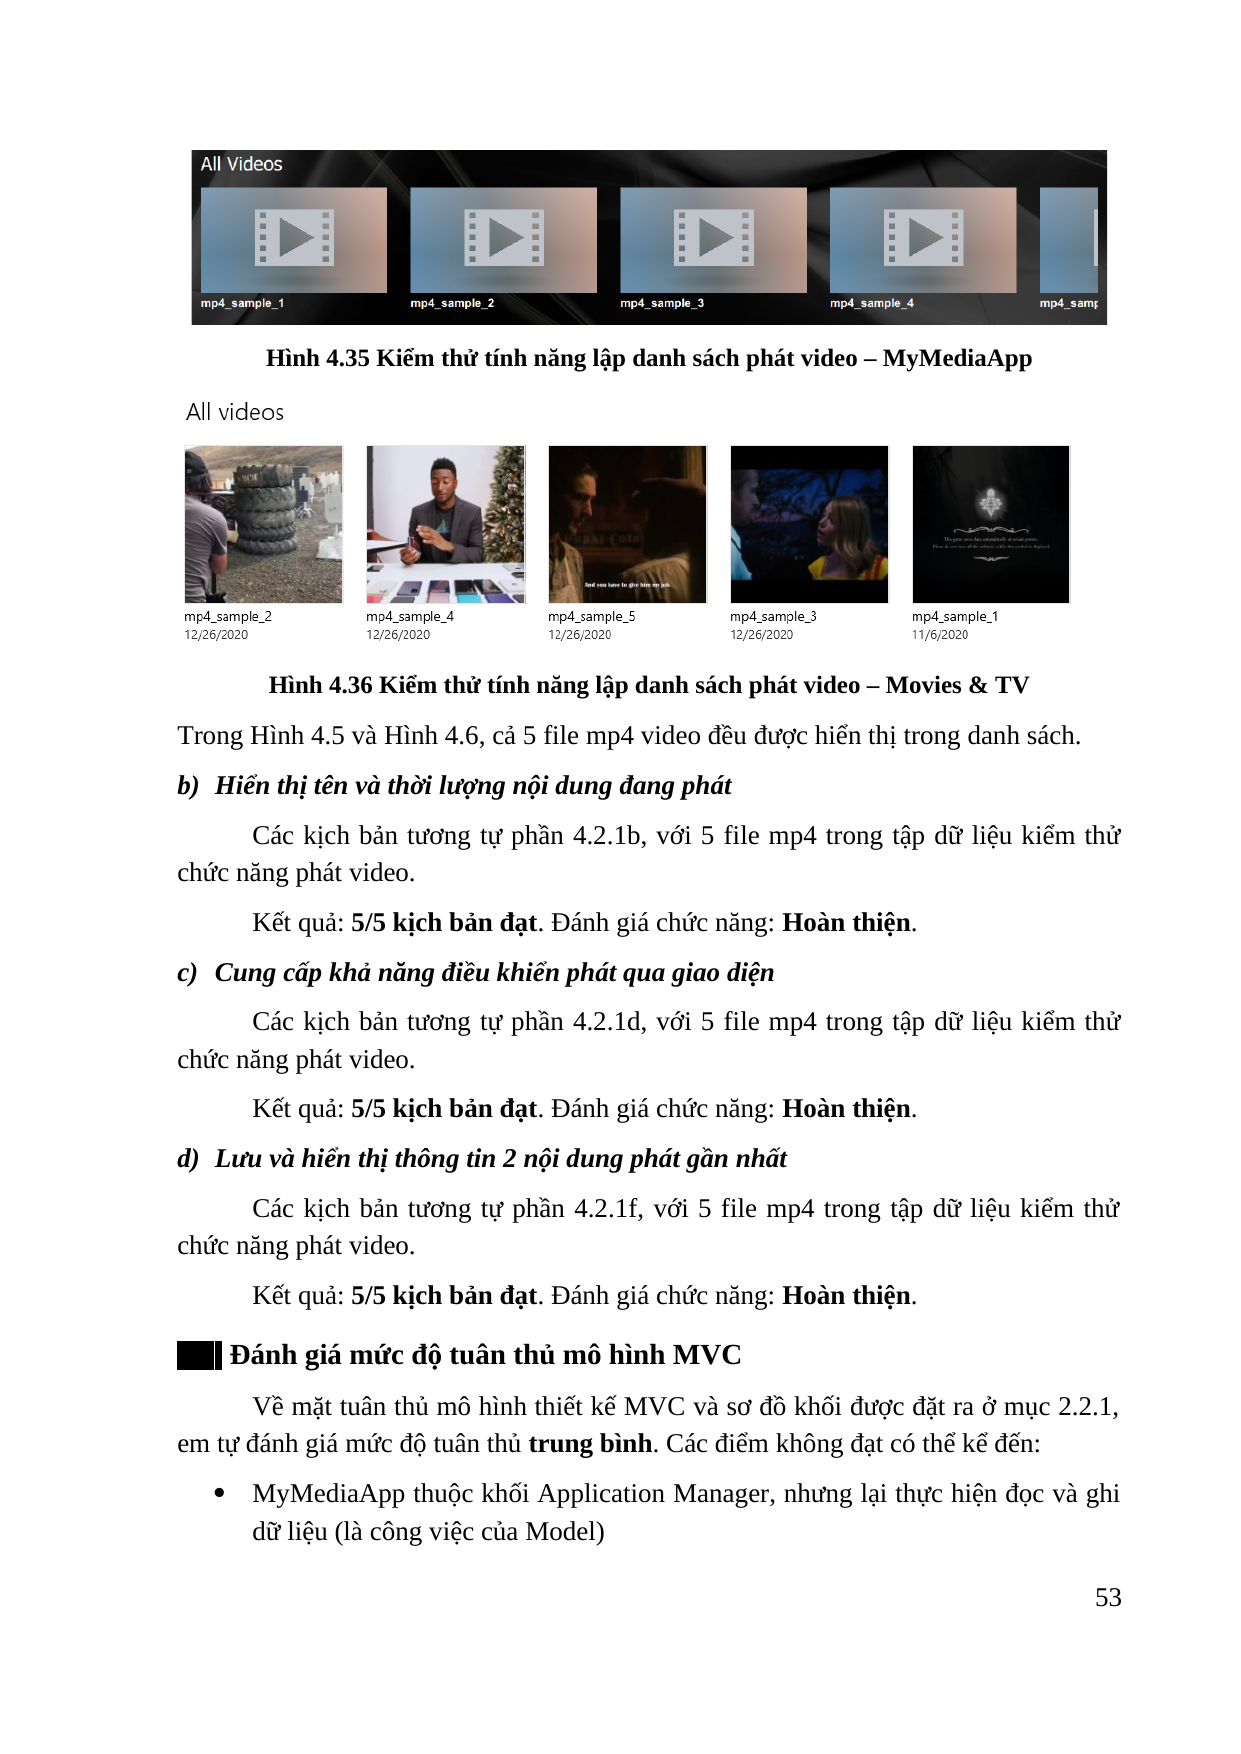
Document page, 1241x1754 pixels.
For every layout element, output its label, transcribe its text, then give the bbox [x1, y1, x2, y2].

text Các kịch bản tương tự phần 4.2.1d, với 5 file mp4 trong tập dữ liệu kiểm thử chức năng phát video. [177, 1006, 1122, 1074]
picture [191, 150, 1108, 325]
picture [177, 392, 1093, 651]
text Trong Hình 4.5 và Hình 4.6, cả 5 file mp4 video đều được hiển thị trong danh sách. [177, 719, 1122, 750]
text Các kịch bản tương tự phần 4.2.1b, với 5 file mp4 trong tập dữ liệu kiểm thử chức năng phát video. [177, 819, 1122, 887]
text Kết quả: 5/5 kịch bản đạt. Đánh giá chức năng: Hoàn thiện. [177, 1279, 1122, 1310]
list Lưu và hiển thị thông tin 2 nội dung phát gần nhất [177, 1142, 1122, 1173]
text Kết quả: 5/5 kịch bản đạt. Đánh giá chức năng: Hoàn thiện. [177, 906, 1122, 937]
subtitle Đánh giá mức độ tuân thủ mô hình MVC [177, 1337, 1122, 1371]
list MyMediaApp thuộc khối Application Manager, nhưng lại thực hiện đọc và ghi dữ liệu (là công việc của Model) [214, 1477, 1122, 1546]
list Hiển thị tên và thời lượng nội dung đang phát [177, 769, 1122, 800]
text Kết quả: 5/5 kịch bản đạt. Đánh giá chức năng: Hoàn thiện. [177, 1093, 1122, 1124]
text Các kịch bản tương tự phần 4.2.1f, với 5 file mp4 trong tập dữ liệu kiểm thử chức năng phát video. [177, 1192, 1122, 1261]
text Về mặt tuân thủ mô hình thiết kế MVC và sơ đồ khối được đặt ra ở mục 2.2.1, em tự đánh giá mức độ tuân thủ trung bình. Các điểm không đạt có thể kể đến: [177, 1390, 1122, 1458]
list Cung cấp khả năng điều khiển phát qua giao diện [177, 956, 1122, 987]
